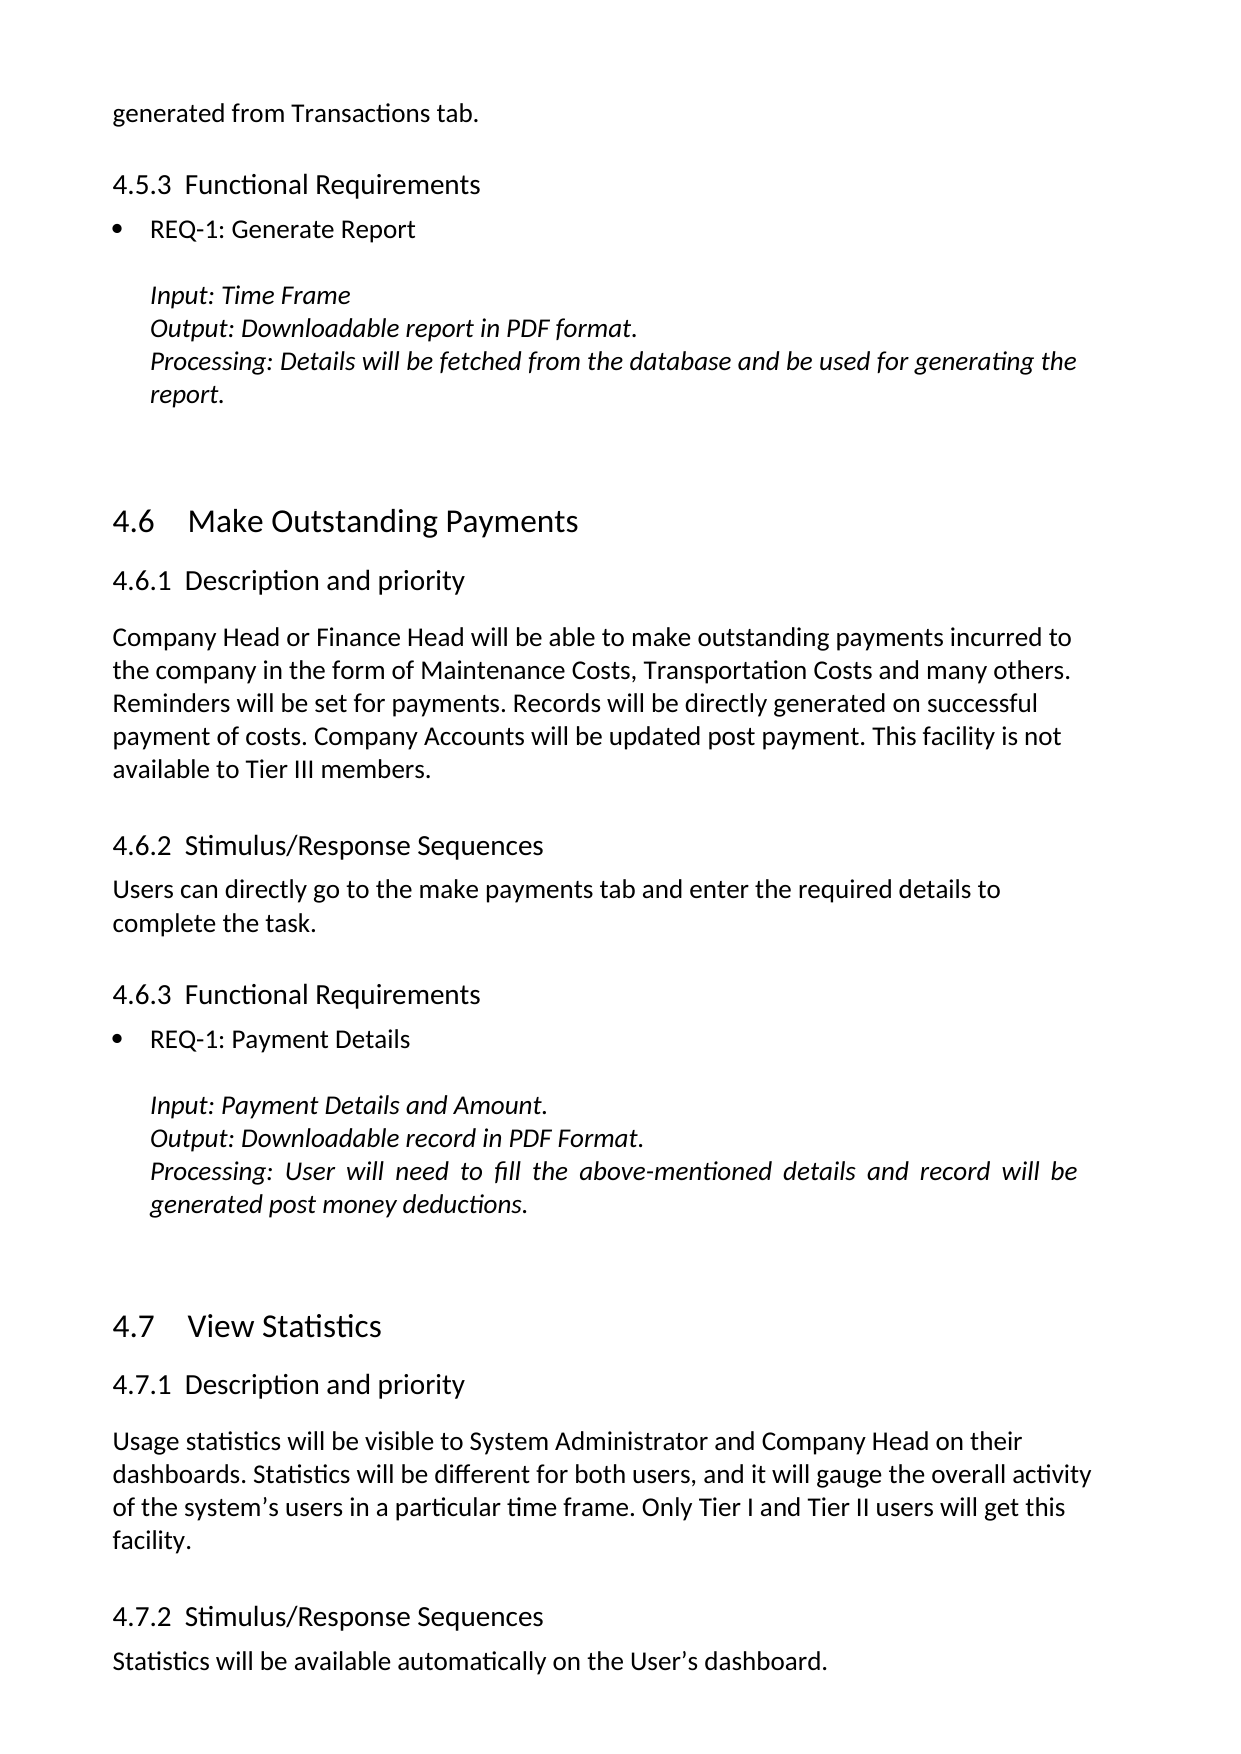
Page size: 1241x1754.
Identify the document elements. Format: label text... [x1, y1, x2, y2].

text 4.7.1 Description and priority [112, 1374, 1106, 1399]
list Input: Payment Details and Amount. [150, 1088, 1082, 1121]
list Processing: User will need to fill the above-mentioned details and record will be generated post money deductions. [150, 1154, 1082, 1220]
subtitle 4.6 Make Outstanding Payments [112, 500, 1106, 541]
text Users can directly go to the make payments tab and enter the required details to complete the task. [112, 873, 1106, 939]
text Statistics will be available automatically on the User’s dashboard. [112, 1644, 1106, 1677]
list REQ-1: Generate Report [112, 212, 1082, 245]
text 4.5.3 Functional Requirements [112, 174, 1106, 199]
list REQ-1: Payment Details [112, 1022, 1082, 1055]
list Output: Downloadable record in PDF Format. [150, 1121, 1082, 1154]
text Usage statistics will be visible to System Administrator and Company Head on their dashboards. Statistics will be different for both users, and it will gauge the overall activity of the system’s users in a particular time frame. Only Tier I and Tier II users will get this facility. [112, 1424, 1106, 1557]
text 4.6.2 Stimulus/Response Sequences [112, 835, 1106, 860]
text 4.7.2 Stimulus/Response Sequences [112, 1607, 1106, 1632]
list Processing: Details will be fetched from the database and be used for generating the report. [150, 344, 1082, 410]
list Input: Time Frame [150, 278, 1082, 311]
text Company Head or Finance Head will be able to make outstanding payments incurred to the company in the form of Maintenance Costs, Transportation Costs and many others. Reminders will be set for payments. Records will be directly generated on successful payment of costs. Company Accounts will be updated post payment. This facility is not available to Tier III members. [112, 620, 1106, 785]
text 4.6.3 Functional Requirements [112, 984, 1106, 1009]
subtitle 4.7 View Statistics [112, 1304, 1106, 1345]
list Output: Downloadable report in PDF format. [150, 311, 1082, 344]
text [112, 96, 1106, 129]
text 4.6.1 Description and priority [112, 570, 1106, 595]
